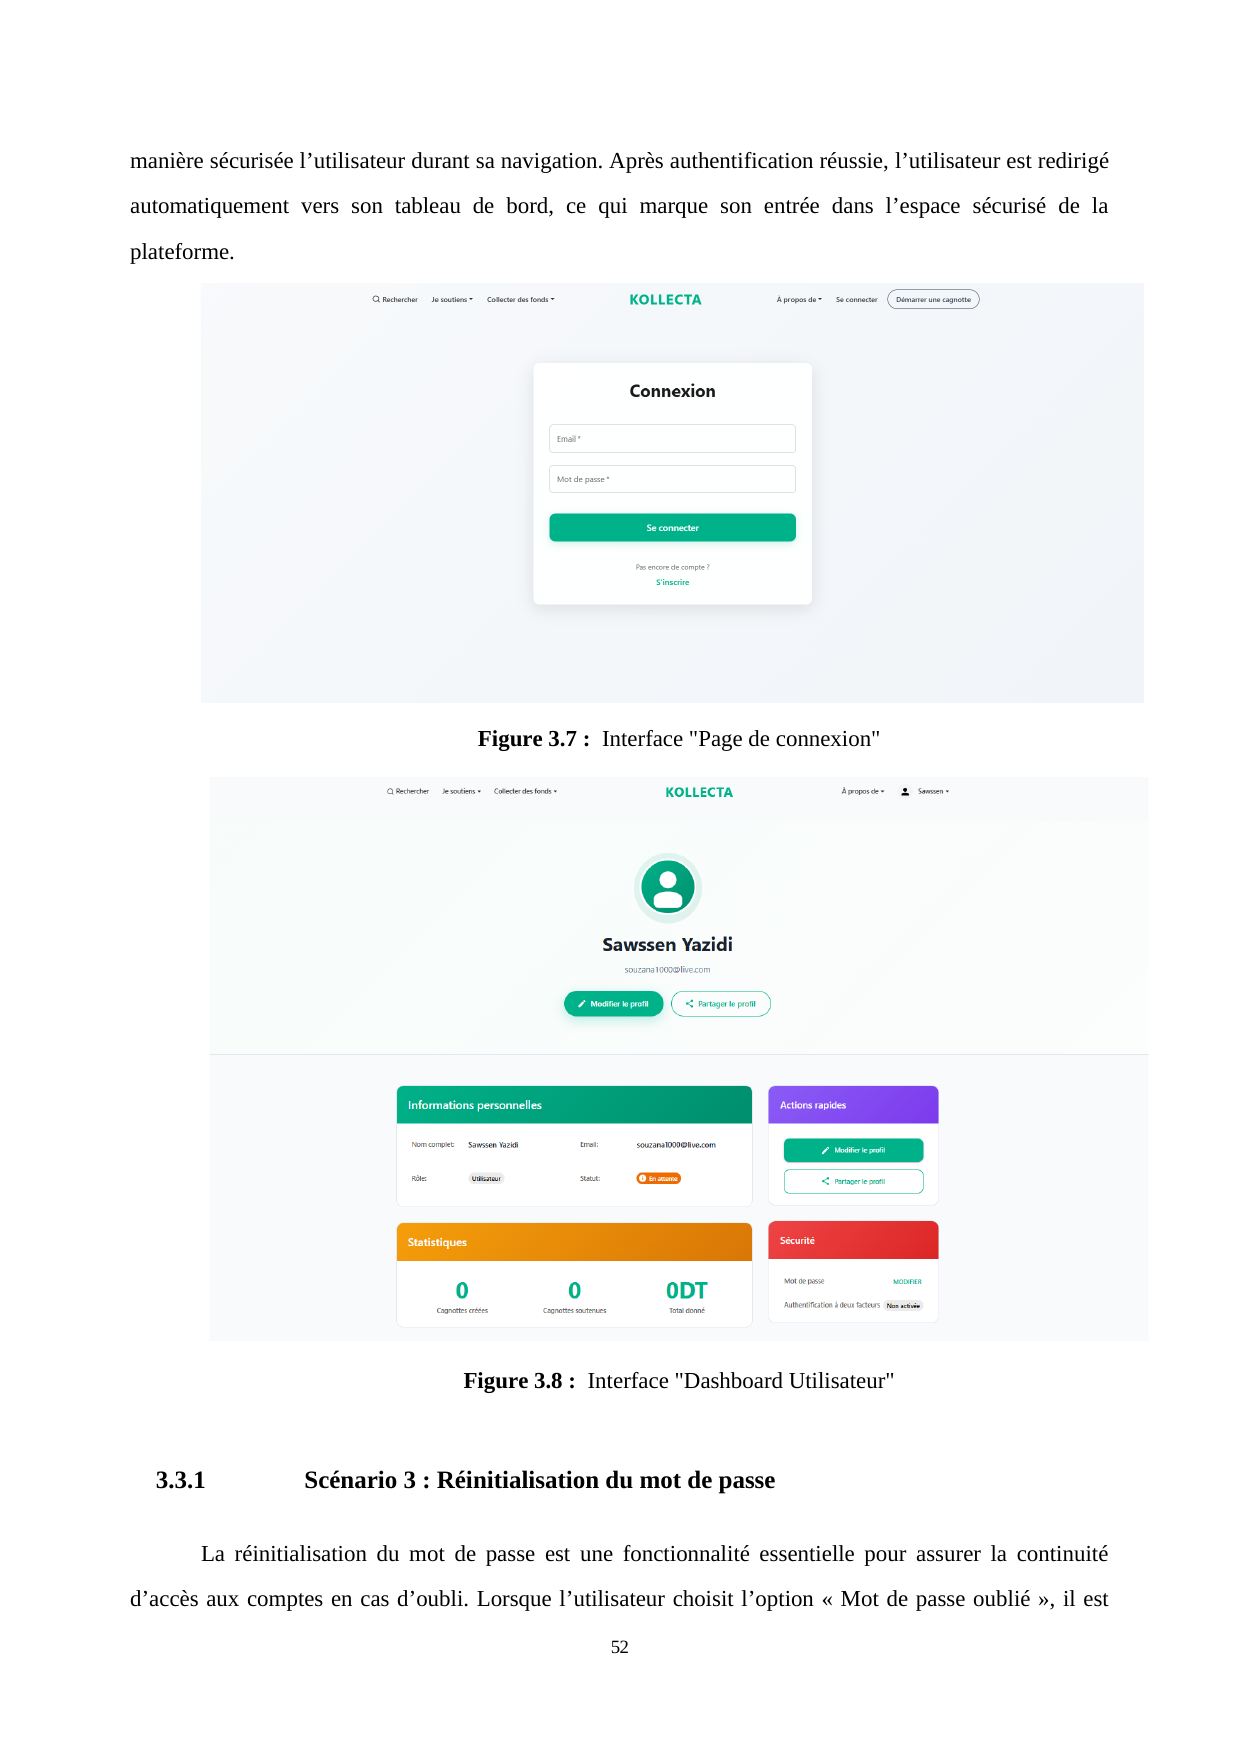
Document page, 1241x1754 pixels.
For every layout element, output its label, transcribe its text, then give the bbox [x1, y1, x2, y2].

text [130, 1540, 1111, 1612]
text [130, 147, 1111, 264]
picture [200, 283, 1145, 703]
picture [209, 777, 1149, 1341]
text Figure 3.7 : Interface "Page de connexion" [118, 725, 1240, 751]
subtitle Scénario 3 : Réinitialisation du mot de passe [156, 1466, 1240, 1494]
text Figure 3.8 : Interface "Dashboard Utilisateur" [118, 1367, 1240, 1394]
